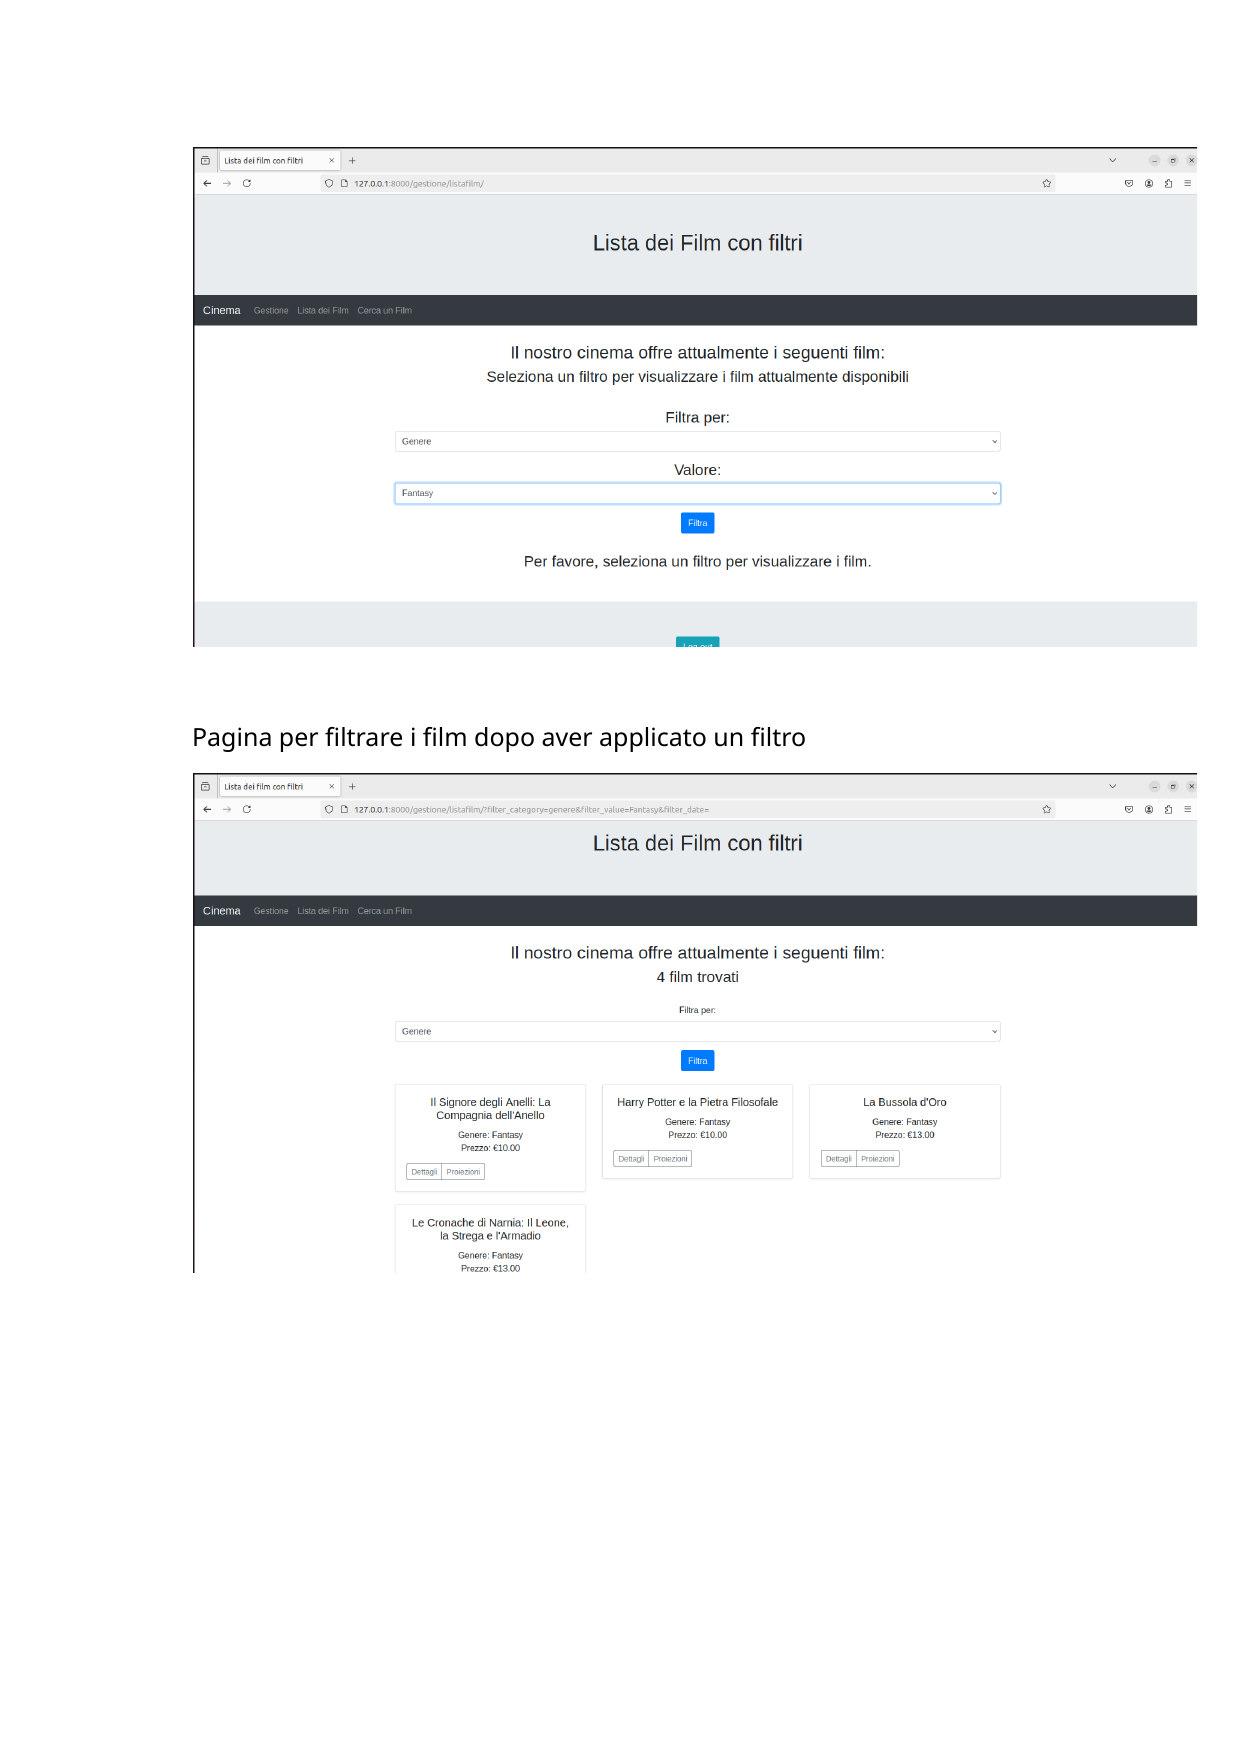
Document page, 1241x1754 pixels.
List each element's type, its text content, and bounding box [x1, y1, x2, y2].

picture [193, 773, 1198, 1273]
picture [193, 147, 1198, 647]
text Pagina per filtrare i film dopo aver applicato un filtro [118, 720, 1122, 754]
